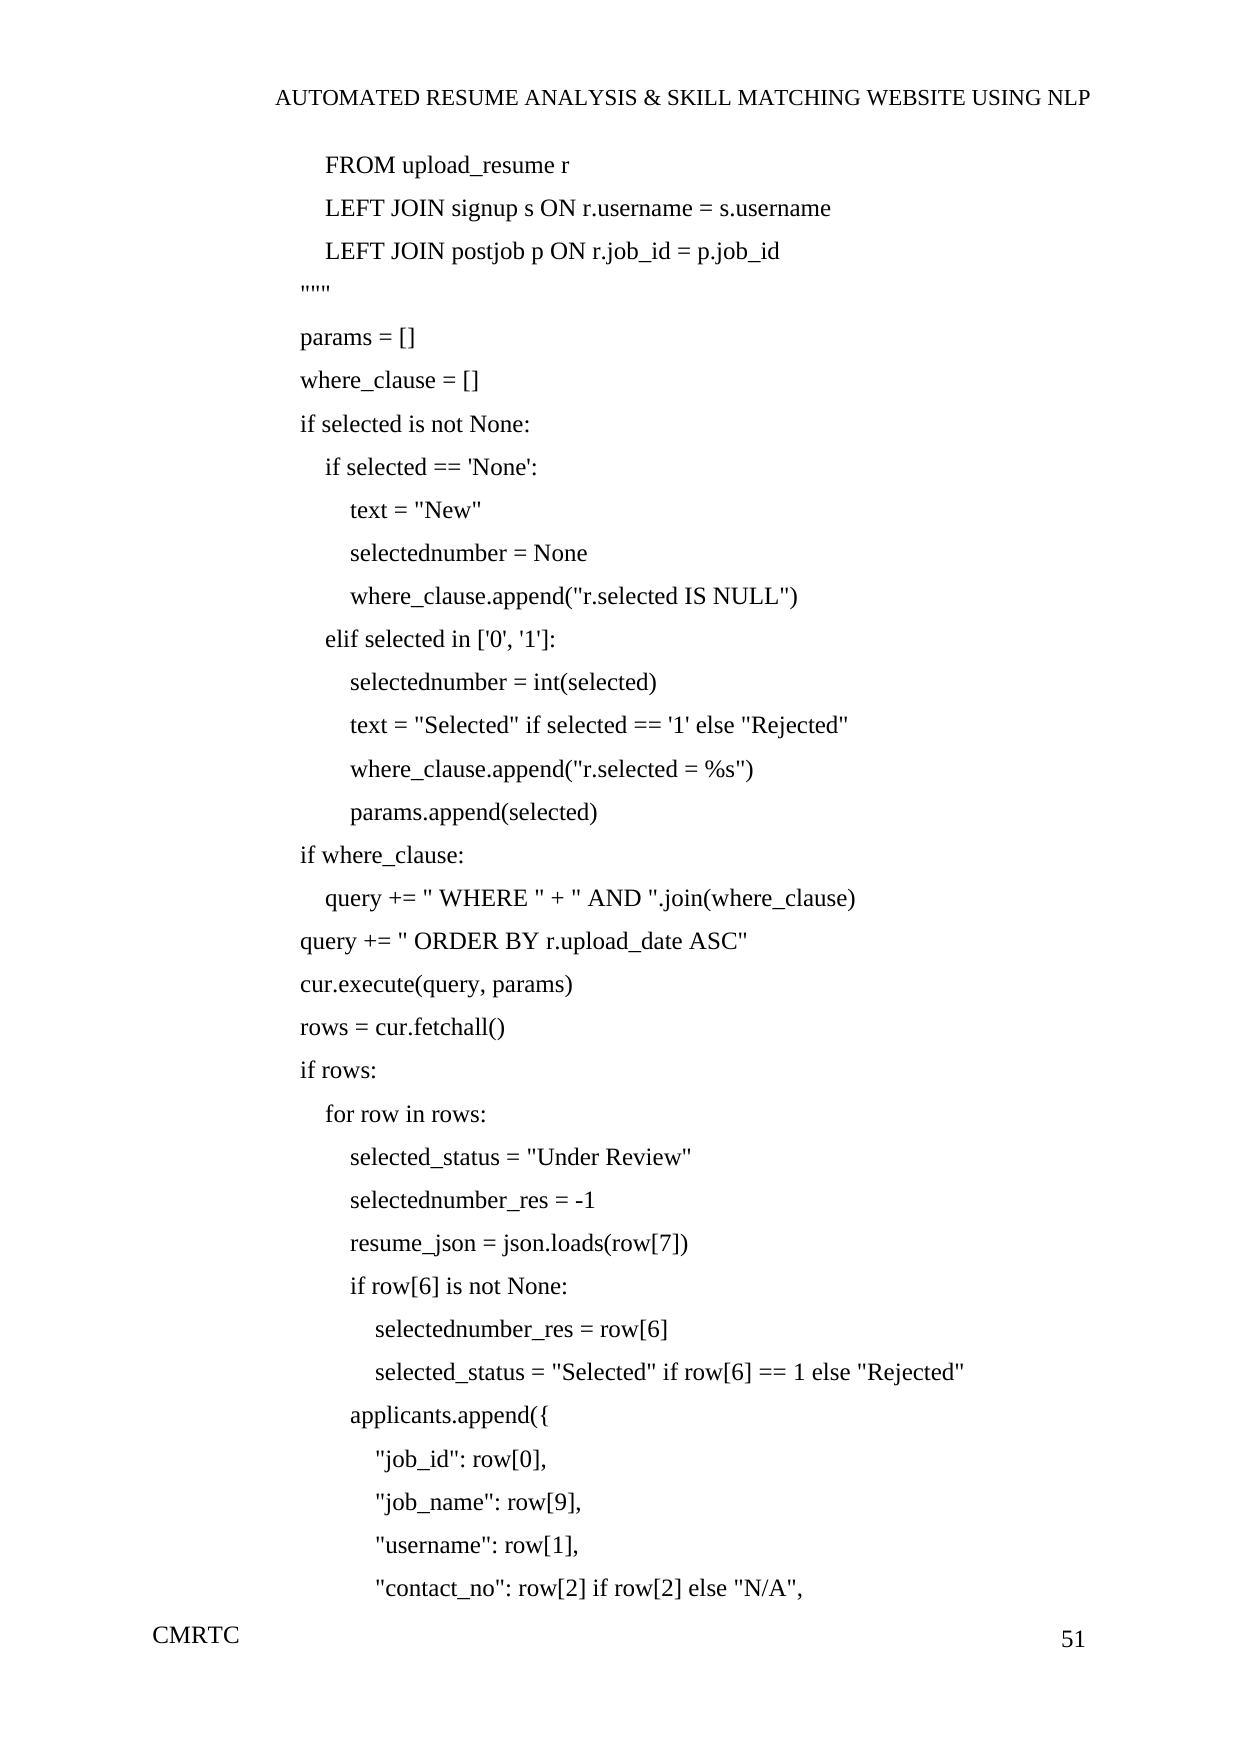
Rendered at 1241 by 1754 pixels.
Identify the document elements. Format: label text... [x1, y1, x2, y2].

text params = [] [225, 322, 1061, 351]
text elif selected in ['0', '1']: [225, 624, 1061, 653]
text """ [225, 279, 1061, 308]
text selected_status = "Selected" if row[6] == 1 else "Rejected" [225, 1357, 1061, 1386]
text cur.execute(query, params) [225, 969, 1061, 998]
text params.append(selected) [225, 797, 1061, 826]
text "contact_no": row[2] if row[2] else "N/A", [225, 1573, 1061, 1602]
text selectednumber_res = -1 [225, 1185, 1061, 1214]
text query += " WHERE " + " AND ".join(where_clause) [225, 883, 1061, 912]
text query += " ORDER BY r.upload_date ASC" [225, 926, 1061, 955]
text selectednumber = int(selected) [225, 667, 1061, 696]
text selected_status = "Under Review" [225, 1142, 1061, 1171]
text if where_clause: [225, 840, 1061, 869]
text where_clause.append("r.selected = %s") [225, 754, 1061, 782]
text if row[6] is not None: [225, 1271, 1061, 1300]
text LEFT JOIN signup s ON r.username = s.username [225, 193, 1061, 222]
text "username": row[1], [225, 1530, 1061, 1559]
text applicants.append({ [225, 1401, 1061, 1429]
text where_clause = [] [225, 366, 1061, 394]
text FROM upload_resume r [225, 150, 1061, 179]
text "job_name": row[9], [225, 1487, 1061, 1516]
text resume_json = json.loads(row[7]) [225, 1228, 1061, 1257]
text selectednumber_res = row[6] [225, 1314, 1061, 1343]
text if selected is not None: [225, 409, 1061, 437]
text if rows: [225, 1056, 1061, 1084]
text LEFT JOIN postjob p ON r.job_id = p.job_id [225, 236, 1061, 265]
text rows = cur.fetchall() [225, 1012, 1061, 1041]
text selectednumber = None [225, 538, 1061, 567]
text text = "New" [225, 495, 1061, 524]
text "job_id": row[0], [225, 1444, 1061, 1472]
text if selected == 'None': [225, 452, 1061, 481]
text text = "Selected" if selected == '1' else "Rejected" [225, 711, 1061, 739]
text where_clause.append("r.selected IS NULL") [225, 581, 1061, 610]
text for row in rows: [225, 1099, 1061, 1127]
